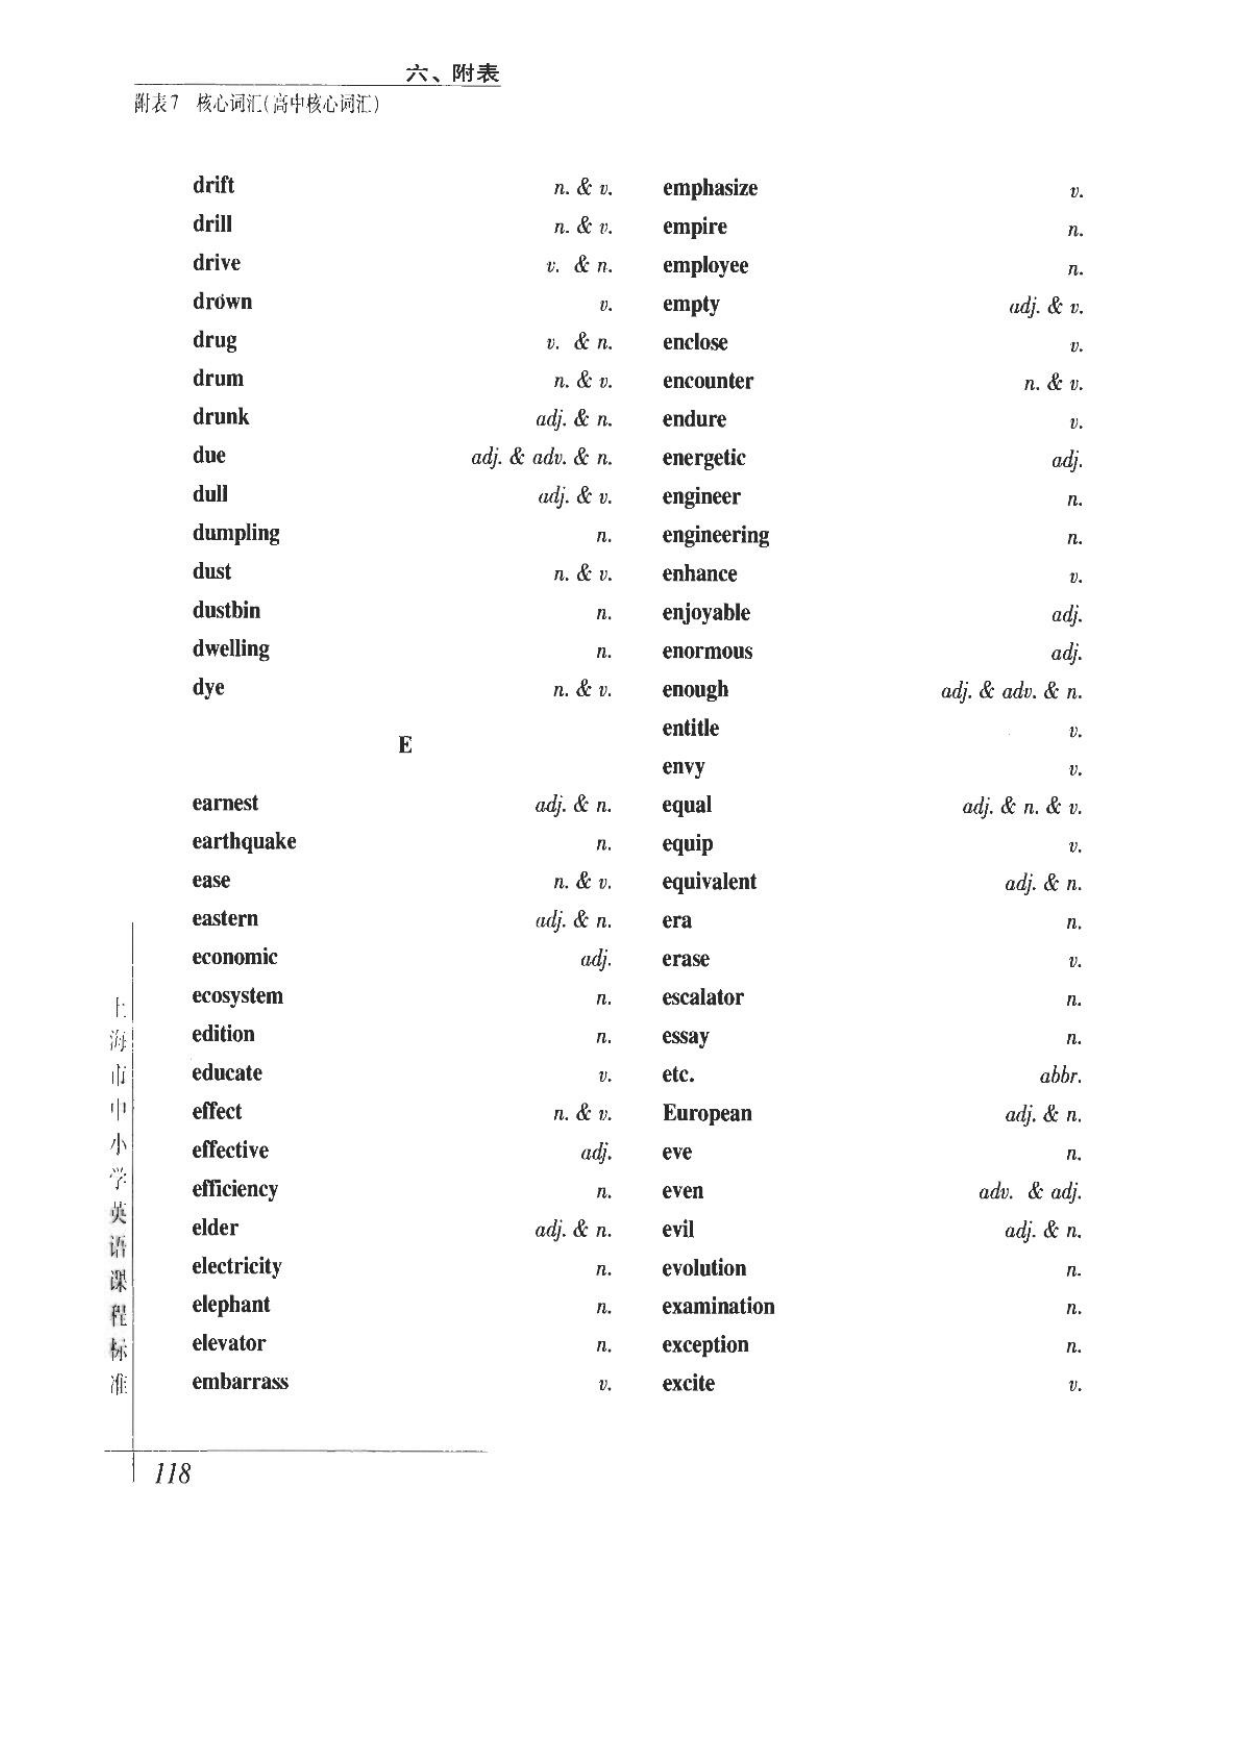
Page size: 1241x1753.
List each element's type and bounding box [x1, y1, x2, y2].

picture [103, 62, 1088, 1487]
